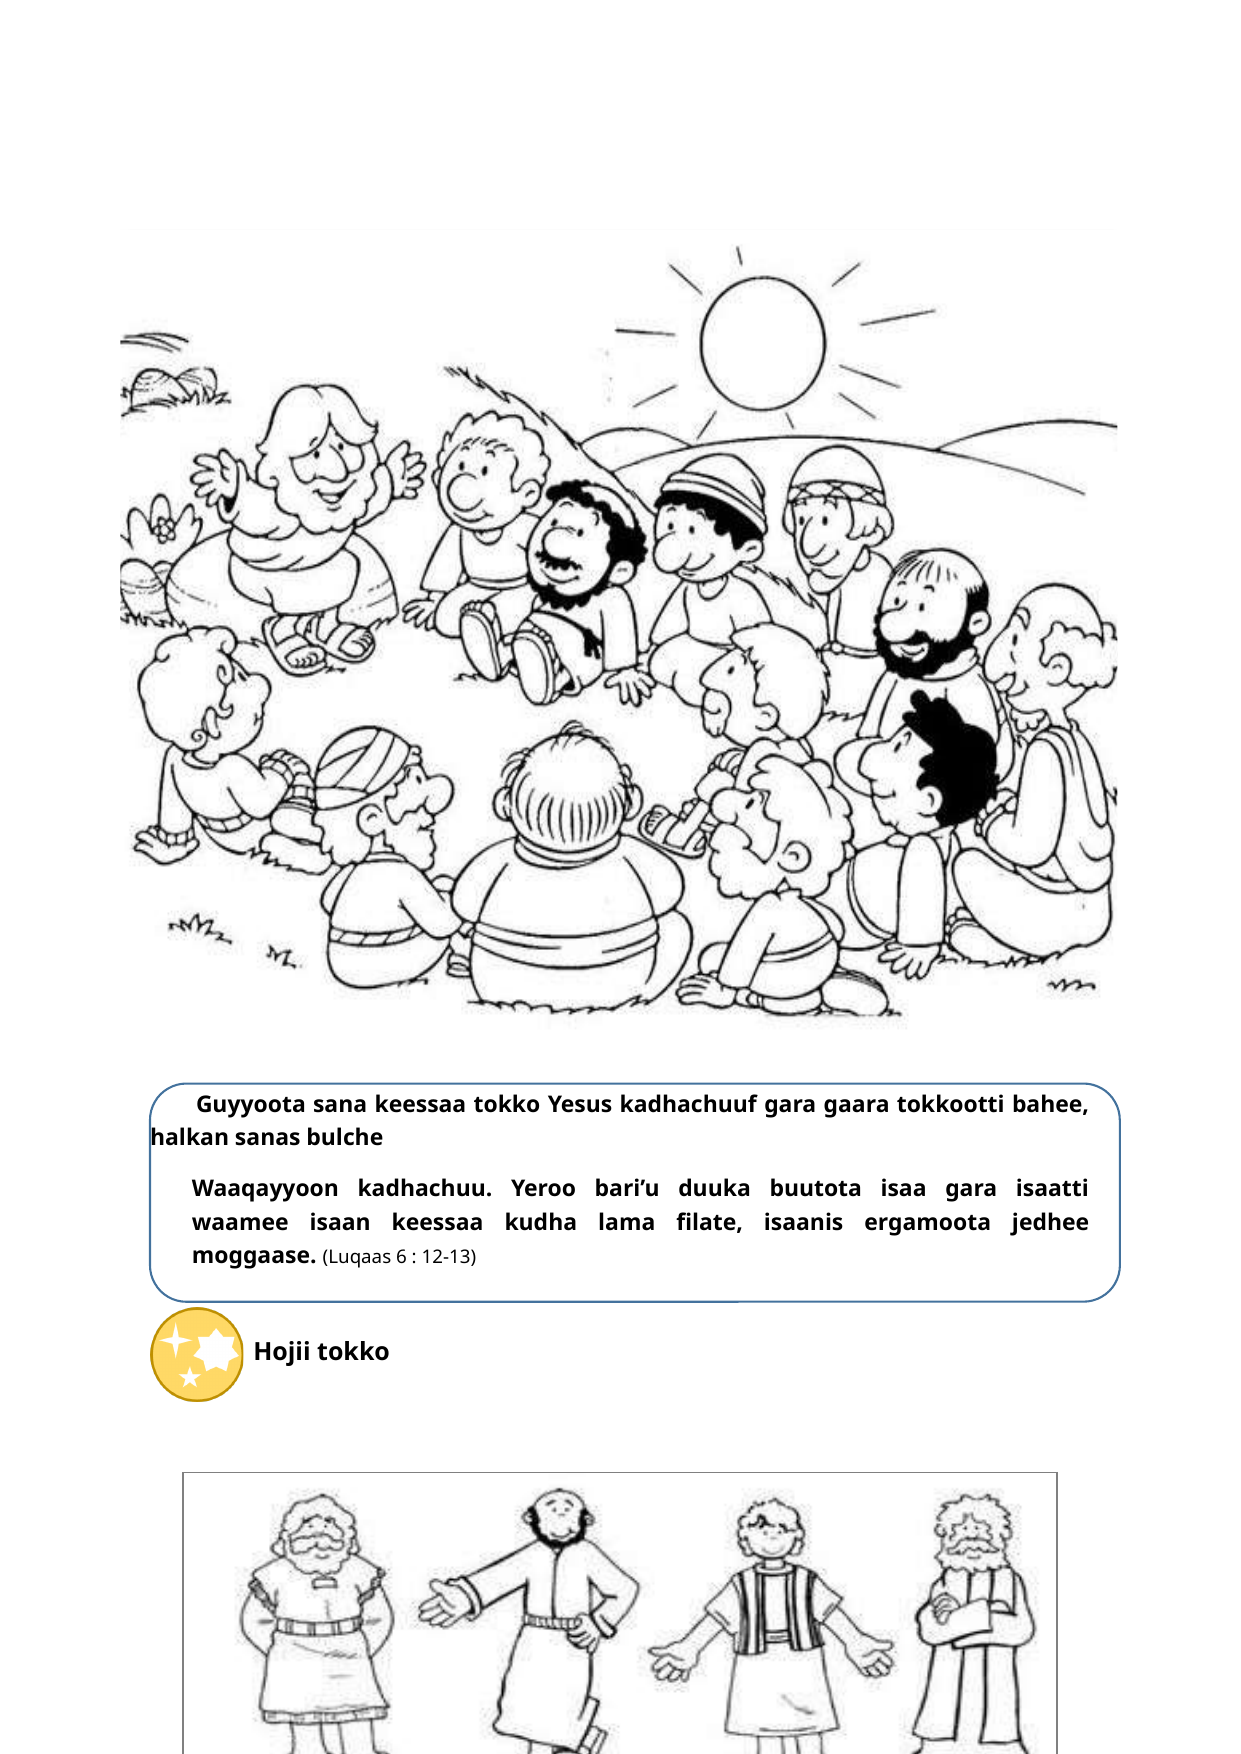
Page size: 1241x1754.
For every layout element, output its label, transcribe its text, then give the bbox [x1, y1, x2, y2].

text Waaqayyoon kadhachuu. Yeroo bari’u duuka buutota isaa gara isaatti waamee isaan keessaa kudha lama filate, isaanis ergamoota jedhee moggaase. (Luqaas 6 : 12-13) [192, 1172, 1090, 1271]
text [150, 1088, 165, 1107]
text Hojii tokko [244, 1334, 1090, 1368]
picture [150, 1307, 244, 1402]
text Guyyoota sana keessaa tokko Yesus kadhachuuf gara gaara tokkootti bahee, halkan sanas bulche [152, 1088, 1090, 1153]
picture [120, 229, 1118, 1038]
picture [184, 1473, 1056, 1754]
